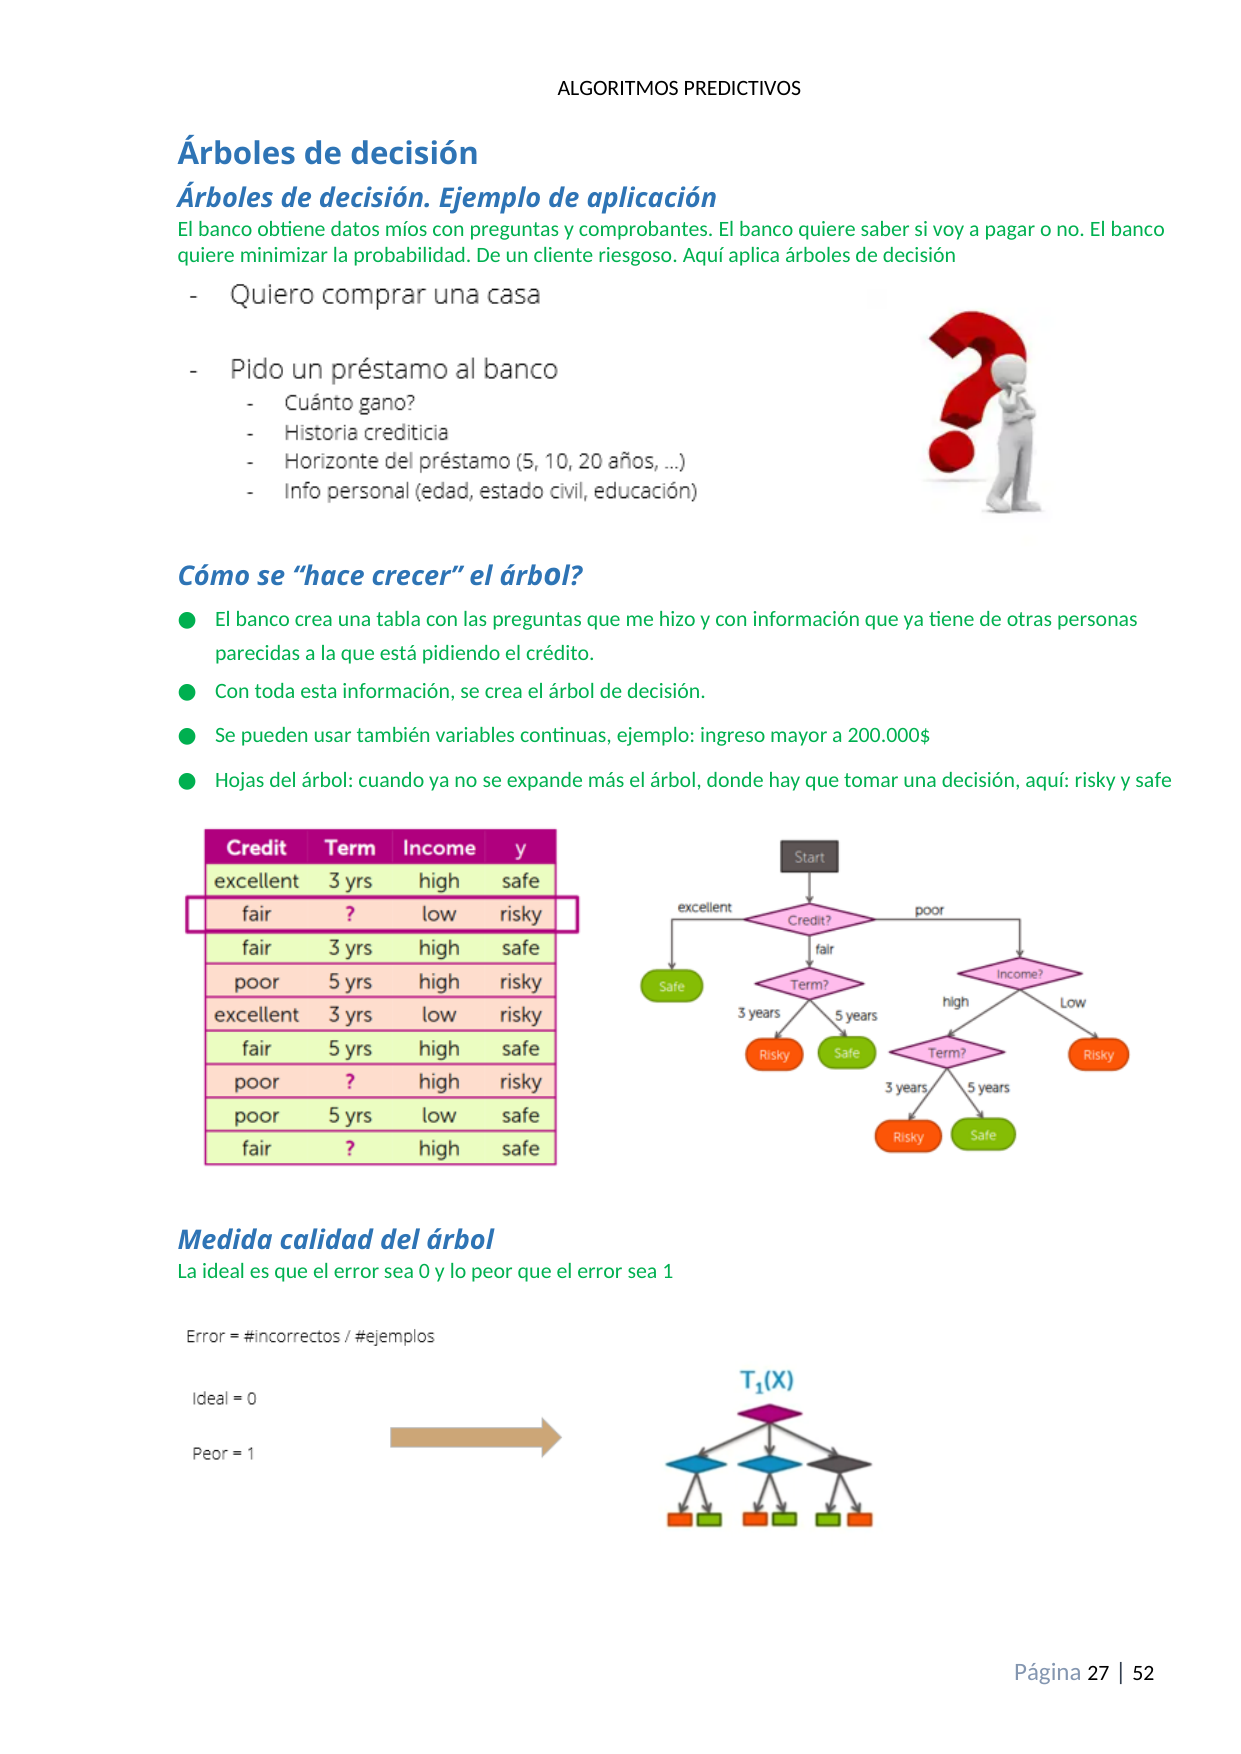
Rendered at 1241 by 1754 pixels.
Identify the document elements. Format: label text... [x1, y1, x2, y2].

text La ideal es que el error sea 0 y lo peor que el error sea 1 [177, 1257, 1181, 1284]
text El banco obtiene datos míos con preguntas y comprobantes. El banco quiere saber si voy a pagar o no. El banco quiere minimizar la probabilidad. De un cliente riesgoso. Aquí aplica árboles de decisión [177, 215, 1181, 268]
subtitle Árboles de decisión. Ejemplo de aplicación [177, 178, 1181, 215]
list Con toda esta información, se crea el árbol de decisión. [177, 666, 1181, 711]
list El banco crea una tabla con las preguntas que me hizo y con información que ya tiene de otras personas parecidas a la que está pidiendo el crédito. [177, 594, 1181, 666]
picture [177, 800, 1142, 1190]
subtitle Cómo se “hace crecer” el árbol? [177, 551, 1181, 594]
picture [177, 1310, 916, 1559]
subtitle Medida calidad del árbol [177, 1221, 1181, 1257]
list Hojas del árbol: cuando ya no se expande más el árbol, donde hay que tomar una decisión, aquí: risky y safe [177, 755, 1181, 800]
list Se pueden usar también variables continuas, ejemplo: ingreso mayor a 200.000$ [177, 711, 1181, 755]
subtitle Árboles de decisión [177, 131, 1181, 174]
picture [177, 268, 1058, 548]
